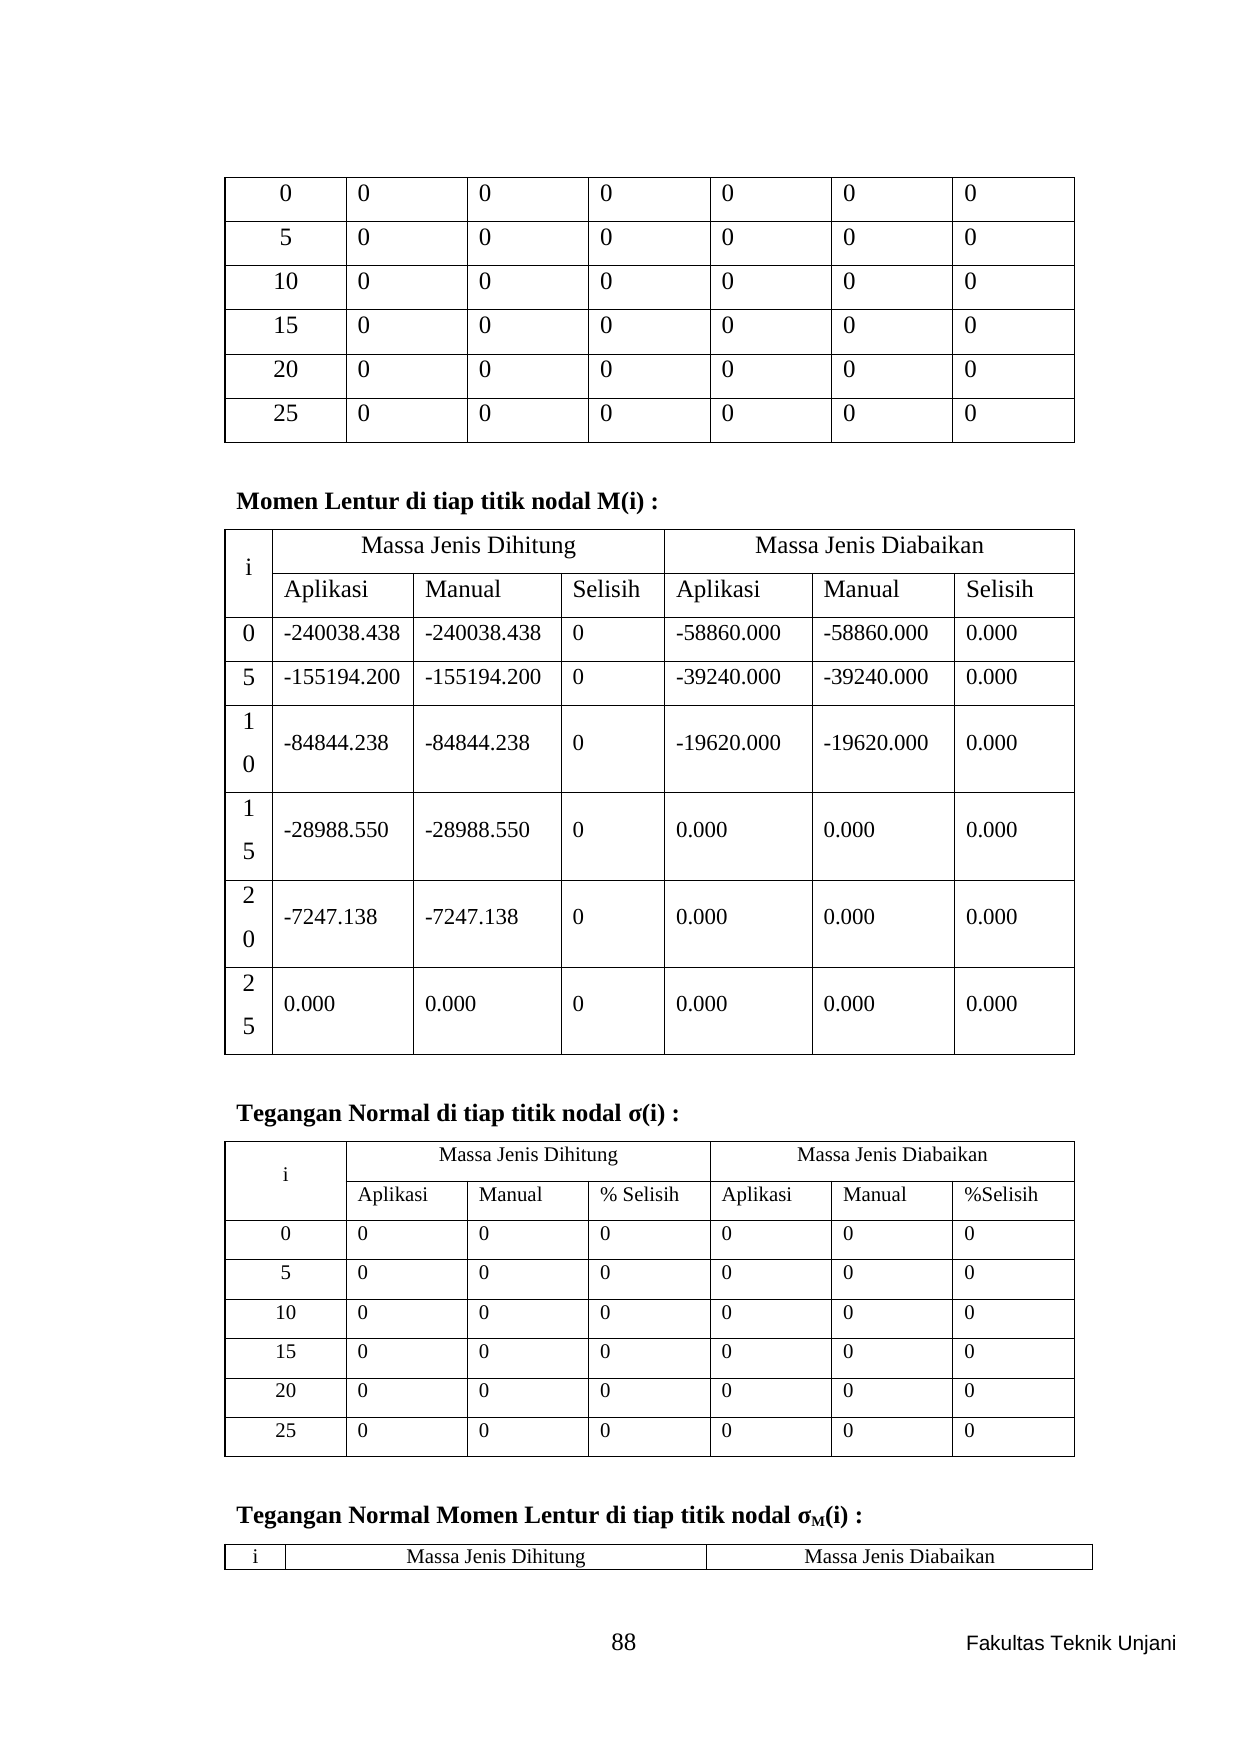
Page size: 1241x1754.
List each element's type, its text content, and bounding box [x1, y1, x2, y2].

table_cell 0 [226, 1221, 346, 1259]
table_cell 0 [562, 706, 664, 792]
table_cell 25 [226, 399, 346, 442]
table_header i [226, 1545, 285, 1568]
table_cell 0 [589, 1379, 710, 1417]
table_cell 25 [226, 968, 272, 1054]
table_cell 0 [711, 1418, 831, 1456]
table_cell %Selisih [953, 1182, 1074, 1220]
table_cell 0.000 [665, 968, 812, 1054]
table_cell -84844.238 [273, 706, 413, 792]
table_cell Aplikasi [273, 574, 413, 617]
table_cell 0 [832, 178, 952, 221]
table_cell 0 [589, 355, 710, 397]
table_cell 0 [711, 1379, 831, 1417]
table_cell 0.000 [665, 793, 812, 879]
table_cell 0 [953, 1418, 1074, 1456]
text Momen Lentur di tiap titik nodal M(i) : [236, 486, 1063, 514]
table_cell 0.000 [955, 968, 1074, 1054]
table_cell 0 [347, 266, 467, 309]
text Tegangan Normal di tiap titik nodal σ(i) : [236, 1098, 1063, 1127]
table_cell 0 [589, 1418, 710, 1456]
table_cell Manual [414, 574, 561, 617]
table_cell Selisih [562, 574, 664, 617]
table_cell 10 [226, 266, 346, 309]
table_cell 20 [226, 1379, 346, 1417]
table_cell 0 [468, 1260, 588, 1299]
table_cell 0 [347, 1339, 467, 1377]
table_cell 0 [832, 310, 952, 353]
table_cell 0.000 [665, 881, 812, 967]
table_cell 0 [468, 266, 588, 309]
table_cell 0 [953, 222, 1074, 265]
table_cell 0 [711, 266, 831, 309]
table_cell 0 [832, 1221, 952, 1259]
table_cell 0 [468, 399, 588, 442]
table_cell 0 [832, 399, 952, 442]
table_cell 0 [832, 222, 952, 265]
table_cell Manual [468, 1182, 588, 1220]
table_cell 0 [468, 1221, 588, 1259]
table_cell 0 [347, 1379, 467, 1417]
table_cell 0 [347, 1260, 467, 1299]
table_cell 0 [953, 1339, 1074, 1377]
table_cell 0 [347, 1300, 467, 1338]
table_cell -28988.550 [273, 793, 413, 879]
table_cell Aplikasi [347, 1182, 467, 1220]
table_header i [226, 1142, 346, 1220]
table_cell Aplikasi [711, 1182, 831, 1220]
table_cell 0 [589, 178, 710, 221]
table_cell 0 [562, 793, 664, 879]
table_cell 0 [468, 222, 588, 265]
table_cell -19620.000 [665, 706, 812, 792]
table_cell 0.000 [813, 793, 954, 879]
table_cell 10 [226, 1300, 346, 1338]
table_cell 0 [711, 178, 831, 221]
table_cell 0 [562, 618, 664, 661]
table_cell -155194.200 [273, 662, 413, 705]
table_cell 0 [347, 399, 467, 442]
table_cell 5 [226, 222, 346, 265]
table_header Massa Jenis Dihitung [273, 530, 664, 573]
table_cell -28988.550 [414, 793, 561, 879]
table_cell 0.000 [955, 881, 1074, 967]
table_cell 0 [468, 1379, 588, 1417]
table_cell 0 [347, 1418, 467, 1456]
table_cell 5 [226, 1260, 346, 1299]
table_cell Selisih [955, 574, 1074, 617]
table_cell 0 [468, 355, 588, 397]
table_cell -58860.000 [665, 618, 812, 661]
table_cell -84844.238 [414, 706, 561, 792]
table_cell 0 [347, 355, 467, 397]
table_cell 0 [347, 178, 467, 221]
table_cell 15 [226, 1339, 346, 1377]
table_cell 10 [226, 706, 272, 792]
table_cell 0.000 [813, 881, 954, 967]
table_cell 0 [711, 1339, 831, 1377]
table_cell 0 [953, 1260, 1074, 1299]
table_cell -19620.000 [813, 706, 954, 792]
table_cell Manual [832, 1182, 952, 1220]
table_cell 0 [468, 310, 588, 353]
table_cell 0 [711, 399, 831, 442]
table_cell 25 [226, 1418, 346, 1456]
table_cell -7247.138 [273, 881, 413, 967]
table_cell 0 [953, 266, 1074, 309]
table_cell -39240.000 [813, 662, 954, 705]
table_cell 0 [562, 662, 664, 705]
table_cell 15 [226, 793, 272, 879]
table_header Massa Jenis Dihitung [347, 1142, 710, 1181]
table_cell -39240.000 [665, 662, 812, 705]
table_cell 0 [589, 266, 710, 309]
table_cell 20 [226, 881, 272, 967]
table_cell 0 [711, 222, 831, 265]
table_cell 0 [562, 881, 664, 967]
table_cell 0 [226, 618, 272, 661]
table_cell -7247.138 [414, 881, 561, 967]
table_cell Aplikasi [665, 574, 812, 617]
table_cell 0 [589, 1339, 710, 1377]
table_header i [226, 530, 272, 617]
table_cell 0 [468, 178, 588, 221]
table_cell 0.000 [955, 706, 1074, 792]
table_cell 0 [468, 1300, 588, 1338]
table_cell 0 [711, 1221, 831, 1259]
table_cell 20 [226, 355, 346, 397]
table_cell 0 [347, 222, 467, 265]
table_cell 0 [226, 178, 346, 221]
table_cell 0 [832, 1418, 952, 1456]
table_cell 0 [711, 310, 831, 353]
table_cell 5 [226, 662, 272, 705]
table_cell 0 [832, 1300, 952, 1338]
table_cell Manual [813, 574, 954, 617]
table_cell 0 [589, 1221, 710, 1259]
table_cell 15 [226, 310, 346, 353]
table_cell 0 [953, 1300, 1074, 1338]
table_cell 0.000 [955, 793, 1074, 879]
table_header Massa Jenis Diabaikan [711, 1142, 1074, 1181]
table_cell 0 [589, 399, 710, 442]
table_cell 0 [953, 1221, 1074, 1259]
table_cell 0 [711, 1260, 831, 1299]
table_cell 0 [589, 1260, 710, 1299]
table_cell 0 [953, 178, 1074, 221]
table_cell 0.000 [273, 968, 413, 1054]
table_cell 0.000 [414, 968, 561, 1054]
table_cell 0.000 [955, 662, 1074, 705]
table_header Massa Jenis Diabaikan [665, 530, 1074, 573]
table_cell 0 [562, 968, 664, 1054]
table_cell 0 [589, 222, 710, 265]
table_cell 0 [832, 1260, 952, 1299]
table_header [286, 1545, 706, 1568]
table_cell 0 [468, 1339, 588, 1377]
table_cell 0.000 [955, 618, 1074, 661]
table_cell 0 [953, 399, 1074, 442]
table_cell 0 [347, 1221, 467, 1259]
table_cell -155194.200 [414, 662, 561, 705]
table_cell 0 [832, 1379, 952, 1417]
table_cell 0 [953, 355, 1074, 397]
table_cell -240038.438 [273, 618, 413, 661]
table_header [707, 1545, 1092, 1568]
table_cell 0 [347, 310, 467, 353]
table_cell -58860.000 [813, 618, 954, 661]
table_cell 0 [711, 1300, 831, 1338]
table_cell 0 [711, 355, 831, 397]
table_cell 0 [832, 355, 952, 397]
table_cell -240038.438 [414, 618, 561, 661]
table_cell 0 [589, 1300, 710, 1338]
table_cell 0.000 [813, 968, 954, 1054]
table_cell 0 [468, 1418, 588, 1456]
table_cell 0 [832, 266, 952, 309]
table_cell % Selisih [589, 1182, 710, 1220]
text Tegangan Normal Momen Lentur di tiap titik nodal σM(i) : [236, 1500, 1063, 1529]
table_cell 0 [832, 1339, 952, 1377]
table_cell 0 [953, 310, 1074, 353]
table_cell 0 [589, 310, 710, 353]
table_cell 0 [953, 1379, 1074, 1417]
